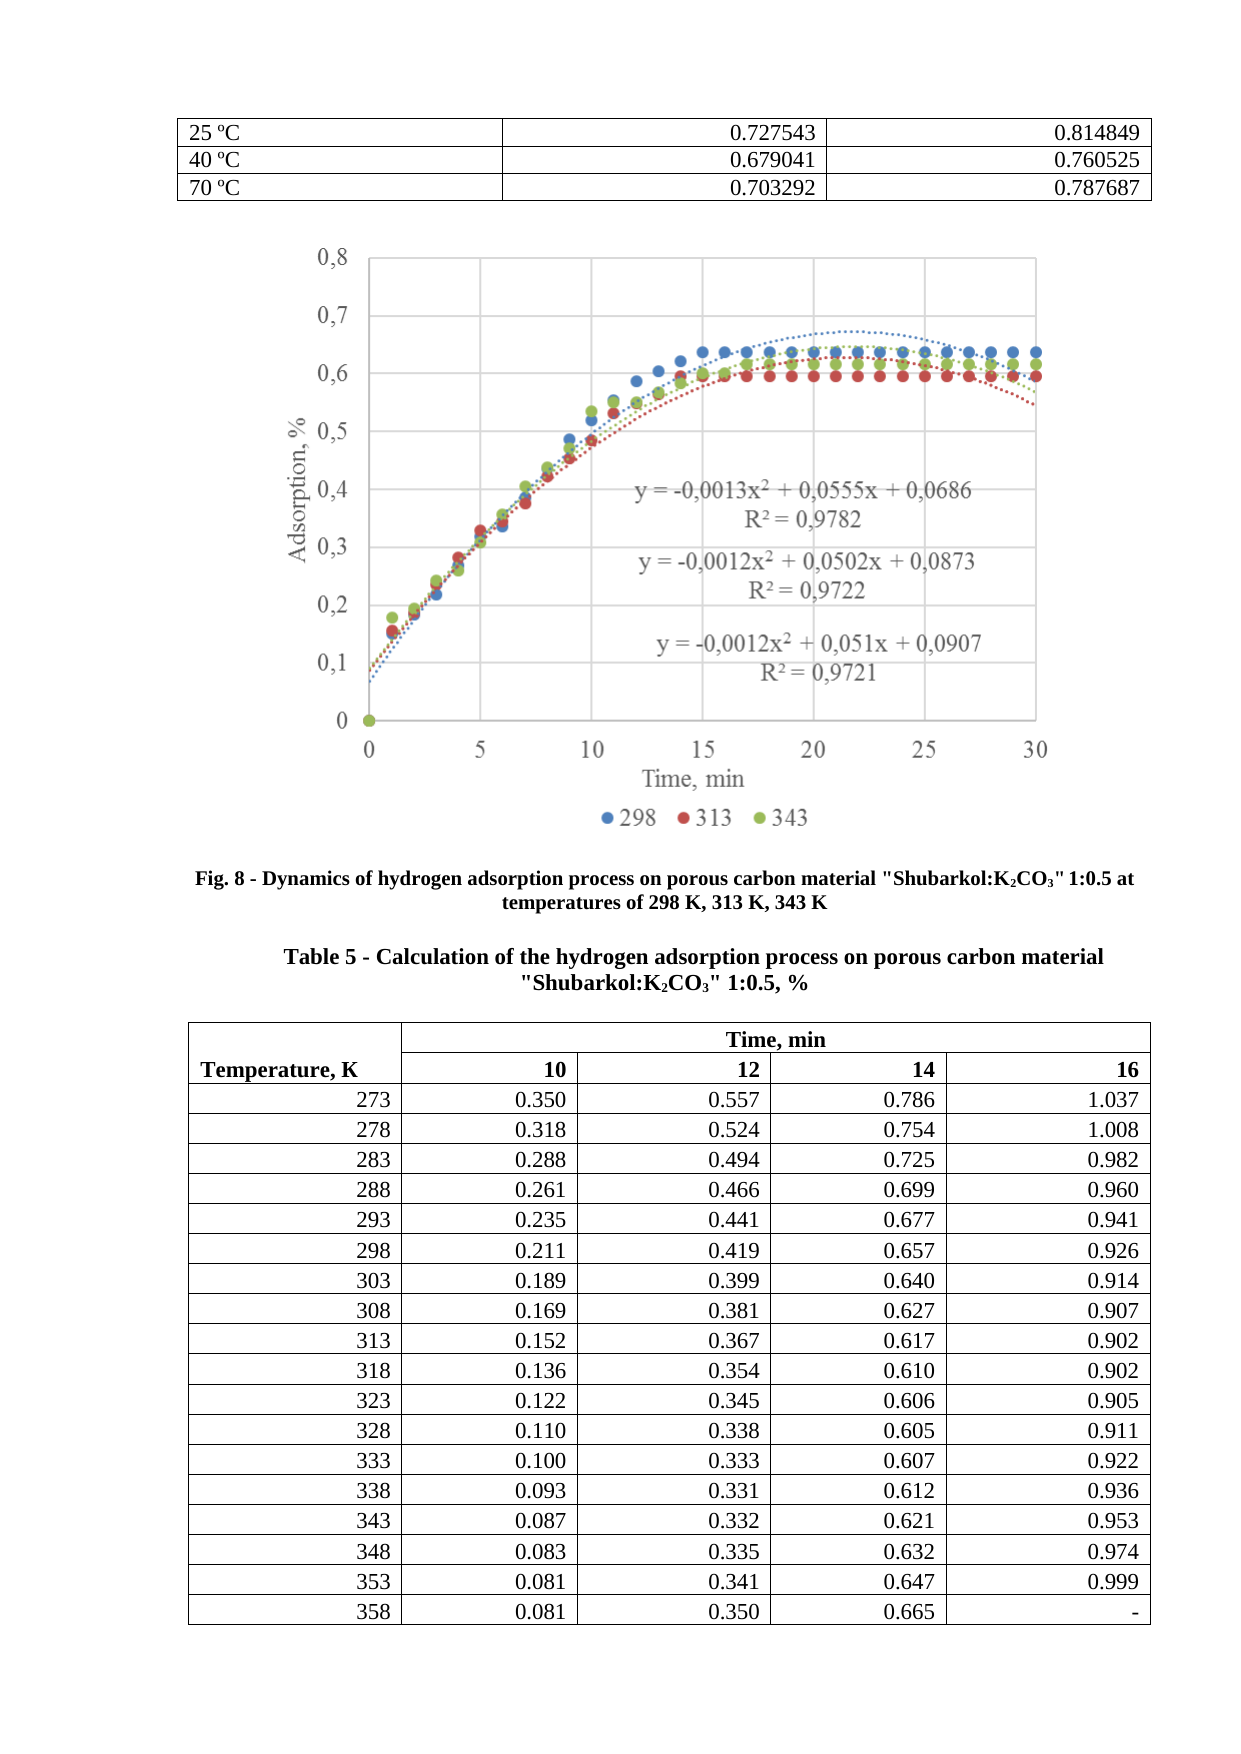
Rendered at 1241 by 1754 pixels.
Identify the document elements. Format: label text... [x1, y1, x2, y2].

table_cell 0.557 [578, 1084, 770, 1112]
table_cell 0.354 [578, 1354, 770, 1383]
table_cell 0.647 [771, 1565, 946, 1594]
table_cell 0.350 [578, 1595, 770, 1624]
table_cell 0.605 [771, 1415, 946, 1444]
table_cell 0.100 [402, 1445, 577, 1474]
table_cell 0.974 [947, 1535, 1150, 1564]
table_cell 0.679041 [503, 147, 826, 173]
table_cell 333 [189, 1445, 401, 1474]
table_cell 70 ºС [178, 174, 502, 200]
table_cell 0.367 [578, 1324, 770, 1353]
table_cell 0.936 [947, 1475, 1150, 1504]
table_cell 283 [189, 1144, 401, 1173]
table_cell 14 [771, 1053, 946, 1082]
table_cell 0.110 [402, 1415, 577, 1444]
table_cell 0.136 [402, 1354, 577, 1383]
table_cell 0.341 [578, 1565, 770, 1594]
table_cell 0.922 [947, 1445, 1150, 1474]
table_cell 0.982 [947, 1144, 1150, 1173]
table_cell 308 [189, 1294, 401, 1323]
table_cell 0.524 [578, 1114, 770, 1143]
table_cell 323 [189, 1385, 401, 1413]
table_cell 40 ºС [178, 147, 502, 173]
table_cell 0.725 [771, 1144, 946, 1173]
table_cell 0.093 [402, 1475, 577, 1504]
table_cell 0.612 [771, 1475, 946, 1504]
table_cell 0.338 [578, 1415, 770, 1444]
table_cell 0.941 [947, 1204, 1150, 1233]
table_cell 0.419 [578, 1234, 770, 1263]
table_cell 0.953 [947, 1505, 1150, 1534]
picture [261, 244, 1068, 838]
table_cell 0.621 [771, 1505, 946, 1534]
table_cell 0.926 [947, 1234, 1150, 1263]
table_cell 298 [189, 1234, 401, 1263]
table_cell 0.911 [947, 1415, 1150, 1444]
table_cell 348 [189, 1535, 401, 1564]
table_cell 0.699 [771, 1174, 946, 1203]
table_cell 303 [189, 1264, 401, 1293]
table_cell 10 [402, 1053, 577, 1082]
table_cell 0.914 [947, 1264, 1150, 1293]
table_cell 313 [189, 1324, 401, 1353]
table_cell 0.211 [402, 1234, 577, 1263]
table_cell 0.235 [402, 1204, 577, 1233]
table_cell 12 [578, 1053, 770, 1082]
table_cell 0.083 [402, 1535, 577, 1564]
table_cell 0.905 [947, 1385, 1150, 1413]
table_cell - [947, 1595, 1150, 1624]
table_cell 0.632 [771, 1535, 946, 1564]
table_cell 0.703292 [503, 174, 826, 200]
table_cell 0.677 [771, 1204, 946, 1233]
table_cell 0.288 [402, 1144, 577, 1173]
table_cell 353 [189, 1565, 401, 1594]
table_cell 318 [189, 1354, 401, 1383]
table_cell 0.727543 [503, 119, 826, 146]
table_cell 0.081 [402, 1595, 577, 1624]
table_cell 273 [189, 1084, 401, 1112]
table_cell 0.960 [947, 1174, 1150, 1203]
table_cell 0.617 [771, 1324, 946, 1353]
table_cell 0.907 [947, 1294, 1150, 1323]
table_cell 0.261 [402, 1174, 577, 1203]
table_cell 0.665 [771, 1595, 946, 1624]
table_cell 278 [189, 1114, 401, 1143]
table_cell 0.350 [402, 1084, 577, 1112]
table_cell 0.494 [578, 1144, 770, 1173]
table_cell 0.331 [578, 1475, 770, 1504]
table_cell 0.318 [402, 1114, 577, 1143]
table_cell 25 ºС [178, 119, 502, 146]
table_cell 0.081 [402, 1565, 577, 1594]
table_cell 0.441 [578, 1204, 770, 1233]
table_cell 0.399 [578, 1264, 770, 1293]
table_cell 288 [189, 1174, 401, 1203]
table_cell 0.610 [771, 1354, 946, 1383]
table_cell 0.333 [578, 1445, 770, 1474]
table_cell 0.760525 [827, 147, 1151, 173]
table_cell 0.999 [947, 1565, 1150, 1594]
table_cell 0.381 [578, 1294, 770, 1323]
table_header Temperature, К [189, 1023, 401, 1082]
table_cell 0.787687 [827, 174, 1151, 200]
table_cell 338 [189, 1475, 401, 1504]
table_cell 293 [189, 1204, 401, 1233]
table_cell 328 [189, 1415, 401, 1444]
table_header Time, min [402, 1023, 1150, 1052]
table_cell 0.606 [771, 1385, 946, 1413]
text Table 5 - Calculation of the hydrogen adsorption process on porous carbon material "Shubarkol:K2CO3" 1:0.5, % [177, 943, 1152, 996]
table_cell 0.607 [771, 1445, 946, 1474]
table_cell 0.152 [402, 1324, 577, 1353]
table_cell 0.087 [402, 1505, 577, 1534]
table_cell 16 [947, 1053, 1150, 1082]
table_cell 0.814849 [827, 119, 1151, 146]
table_cell 0.122 [402, 1385, 577, 1413]
text Fig. 8 - Dynamics of hydrogen adsorption process on porous carbon material "Shubarkol:K2CO3" 1:0.5 at temperatures of 298 K, ​​313 K, 343 K [177, 866, 1152, 914]
table_cell 0.335 [578, 1535, 770, 1564]
table_cell 0.902 [947, 1324, 1150, 1353]
table_cell 0.332 [578, 1505, 770, 1534]
table_cell 0.169 [402, 1294, 577, 1323]
table_cell 0.345 [578, 1385, 770, 1413]
table_cell 0.466 [578, 1174, 770, 1203]
table_cell 358 [189, 1595, 401, 1624]
table_cell 0.786 [771, 1084, 946, 1112]
table_cell 1.008 [947, 1114, 1150, 1143]
table_cell 0.189 [402, 1264, 577, 1293]
table_cell 0.640 [771, 1264, 946, 1293]
table_cell 343 [189, 1505, 401, 1534]
table_cell 0.657 [771, 1234, 946, 1263]
table_cell 0.627 [771, 1294, 946, 1323]
table_cell 0.754 [771, 1114, 946, 1143]
table_cell 0.902 [947, 1354, 1150, 1383]
table_cell 1.037 [947, 1084, 1150, 1112]
